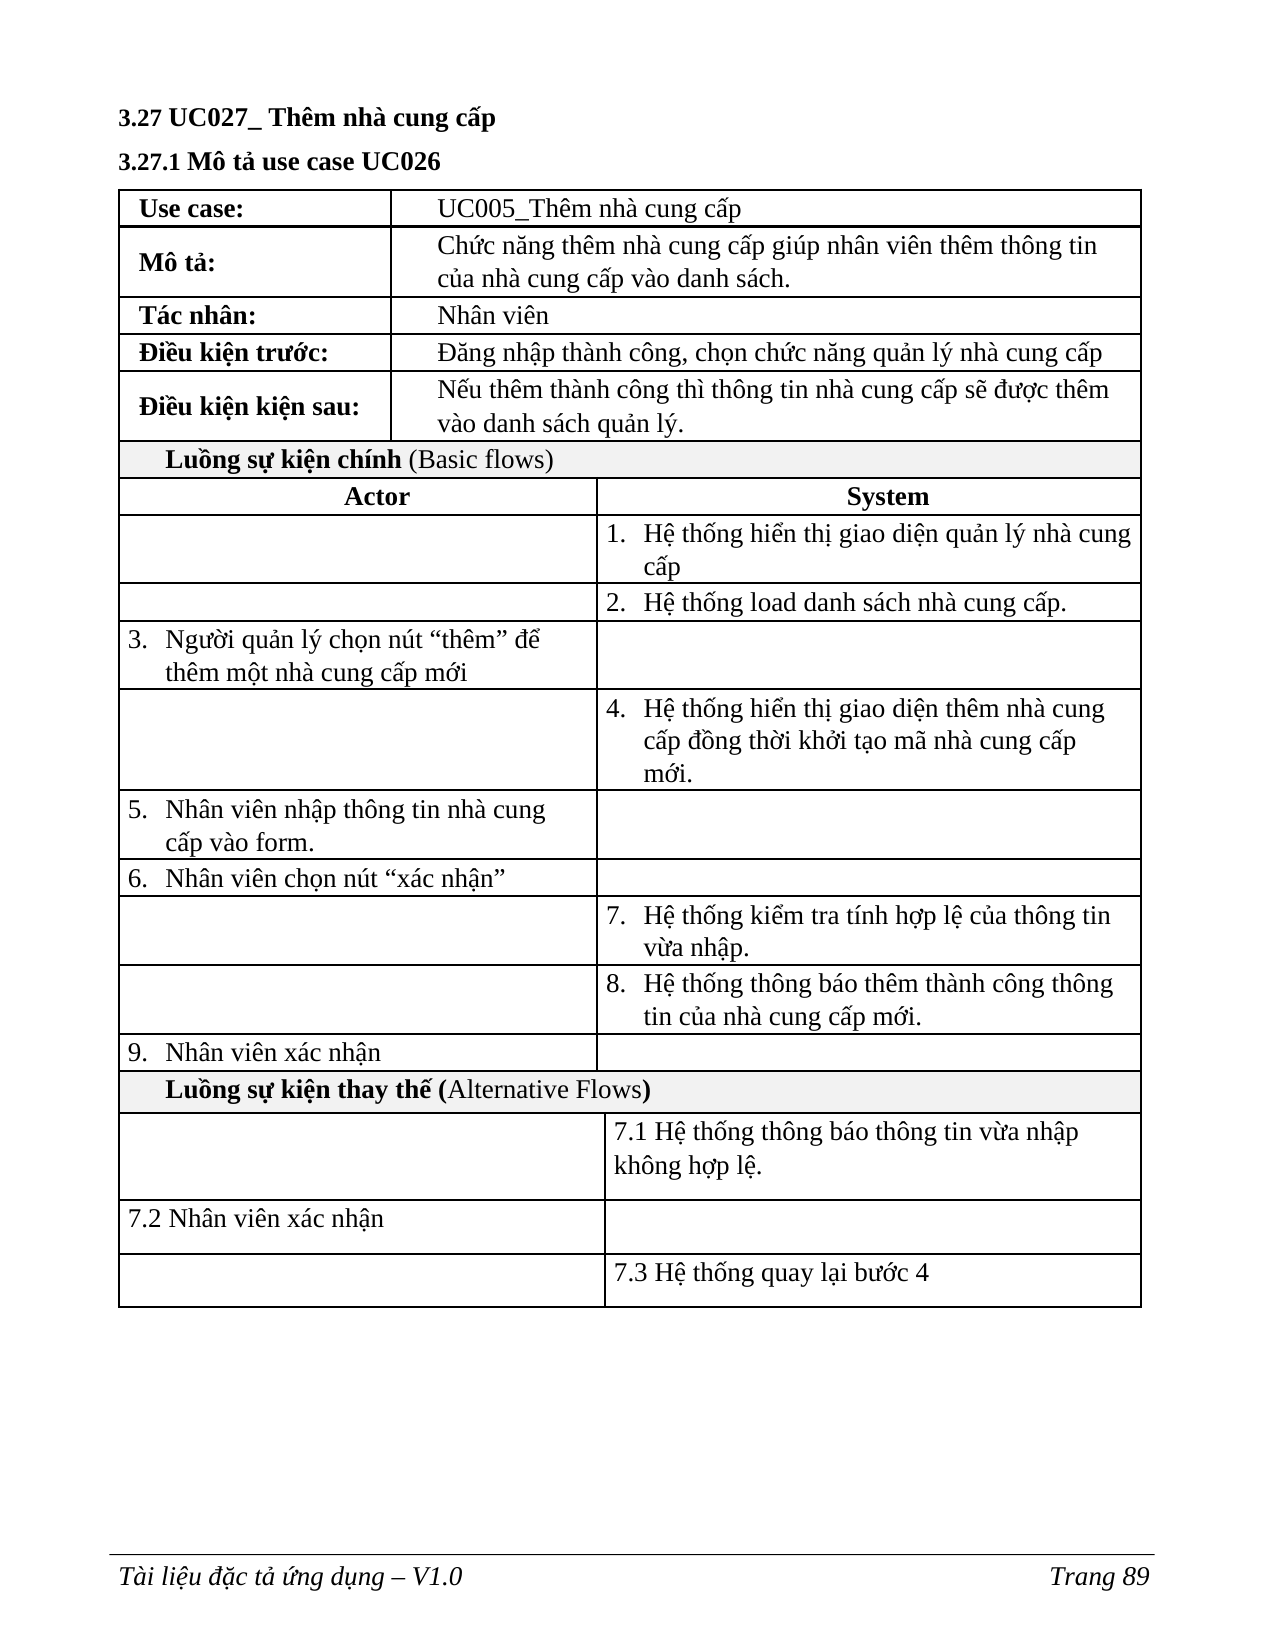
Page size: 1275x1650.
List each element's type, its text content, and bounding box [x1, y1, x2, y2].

table_cell [598, 622, 1140, 688]
table_header UC005_Thêm nhà cung cấp [392, 191, 1140, 225]
table_cell [606, 1201, 1140, 1253]
table_cell 7.3 Hệ thống quay lại bước 4 [606, 1255, 1140, 1306]
table_cell Nhân viên chọn nút “xác nhận” [120, 860, 596, 895]
table_header Use case: [120, 191, 390, 225]
table_cell Tác nhân: [120, 298, 390, 333]
table_cell Người quản lý chọn nút “thêm” để thêm một nhà cung cấp mới [120, 622, 596, 688]
subtitle UC027_ Thêm nhà cung cấp [118, 101, 1186, 132]
table_cell Nếu thêm thành công thì thông tin nhà cung cấp sẽ được thêm vào danh sách quản lý. [392, 372, 1140, 440]
table_cell Nhân viên nhập thông tin nhà cung cấp vào form. [120, 791, 596, 858]
table_cell Đăng nhập thành công, chọn chức năng quản lý nhà cung cấp [392, 335, 1140, 369]
table_cell [120, 690, 596, 789]
table_cell [120, 584, 596, 619]
table_cell [120, 897, 596, 964]
table_cell Nhân viên xác nhận [120, 1035, 596, 1070]
table_cell [598, 1035, 1140, 1070]
table_cell Chức năng thêm nhà cung cấp giúp nhân viên thêm thông tin của nhà cung cấp vào danh sách. [392, 228, 1140, 296]
table_cell Hệ thống thông báo thêm thành công thông tin của nhà cung cấp mới. [598, 966, 1140, 1032]
table_cell [120, 1255, 604, 1306]
table_cell Hệ thống load danh sách nhà cung cấp. [598, 584, 1140, 619]
table_cell Luồng sự kiện chính (Basic flows) [120, 442, 1140, 477]
table_cell Mô tả: [120, 228, 390, 296]
table_cell Hệ thống kiểm tra tính hợp lệ của thông tin vừa nhập. [598, 897, 1140, 964]
subtitle Mô tả use case UC026 [118, 145, 1186, 176]
table_cell Actor [120, 479, 596, 514]
table_cell [120, 1114, 604, 1199]
table_cell Nhân viên [392, 298, 1140, 333]
table_cell Điều kiện kiện sau: [120, 372, 390, 440]
table_cell [120, 966, 596, 1032]
table_cell Luồng sự kiện thay thế (Alternative Flows) [120, 1072, 1140, 1112]
table_cell Hệ thống hiển thị giao diện thêm nhà cung cấp đồng thời khởi tạo mã nhà cung cấp mới. [598, 690, 1140, 789]
table_cell Điều kiện trước: [120, 335, 390, 369]
table_cell Hệ thống hiển thị giao diện quản lý nhà cung cấp [598, 516, 1140, 582]
table_cell [598, 860, 1140, 895]
table_cell [120, 516, 596, 582]
table_cell 7.2 Nhân viên xác nhận [120, 1201, 604, 1253]
table_cell 7.1 Hệ thống thông báo thông tin vừa nhập không hợp lệ. [606, 1114, 1140, 1199]
table_cell [598, 791, 1140, 858]
table_cell System [598, 479, 1140, 514]
